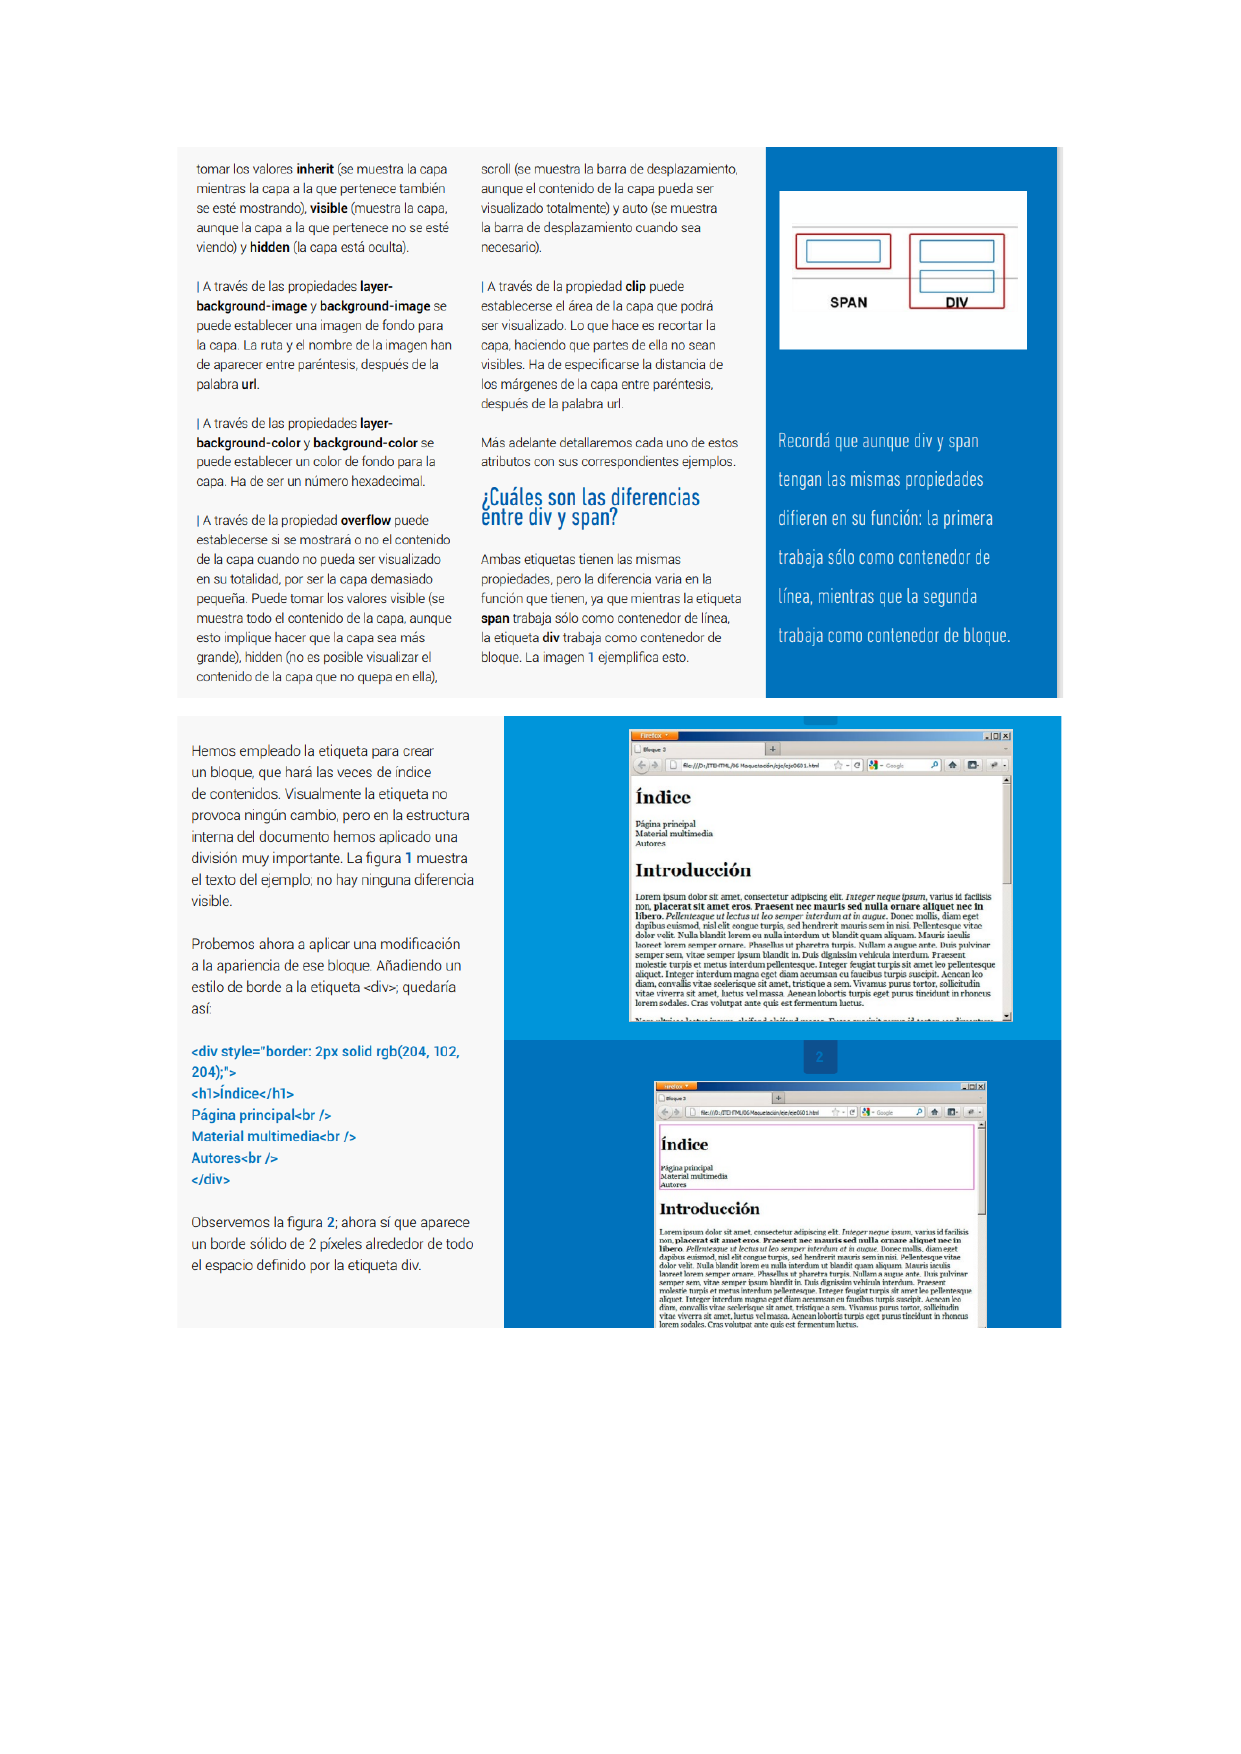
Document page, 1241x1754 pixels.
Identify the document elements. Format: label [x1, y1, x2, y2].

picture [630, 730, 1012, 1021]
picture [177, 147, 1064, 698]
picture [177, 716, 1062, 1328]
